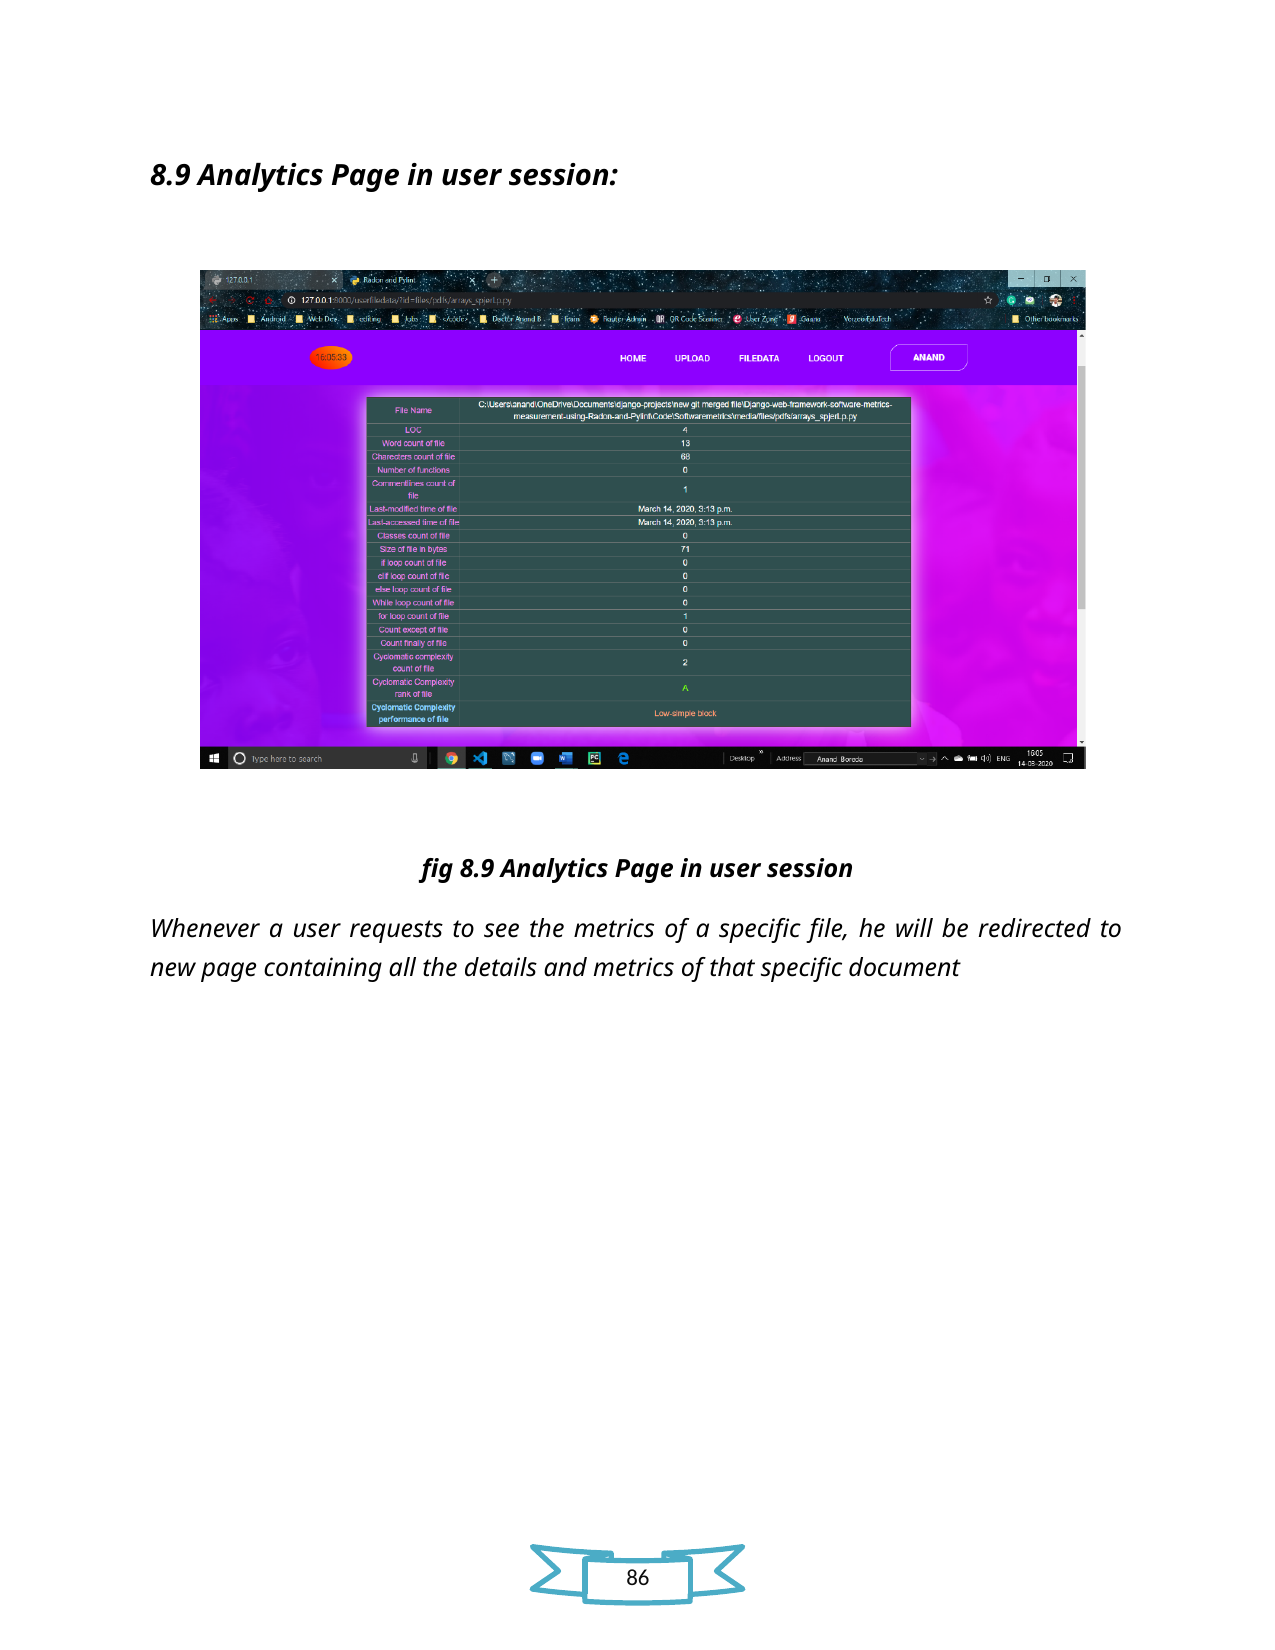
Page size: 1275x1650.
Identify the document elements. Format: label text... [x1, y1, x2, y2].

picture [200, 270, 1086, 769]
subtitle 8.9 Analytics Page in user session: [150, 154, 1125, 194]
text fig 8.9 Analytics Page in user session [150, 851, 1125, 884]
text Whenever a user requests to see the metrics of a specific file, he will be redirected to new page containing all the details and metrics of that specific document [150, 911, 1125, 984]
